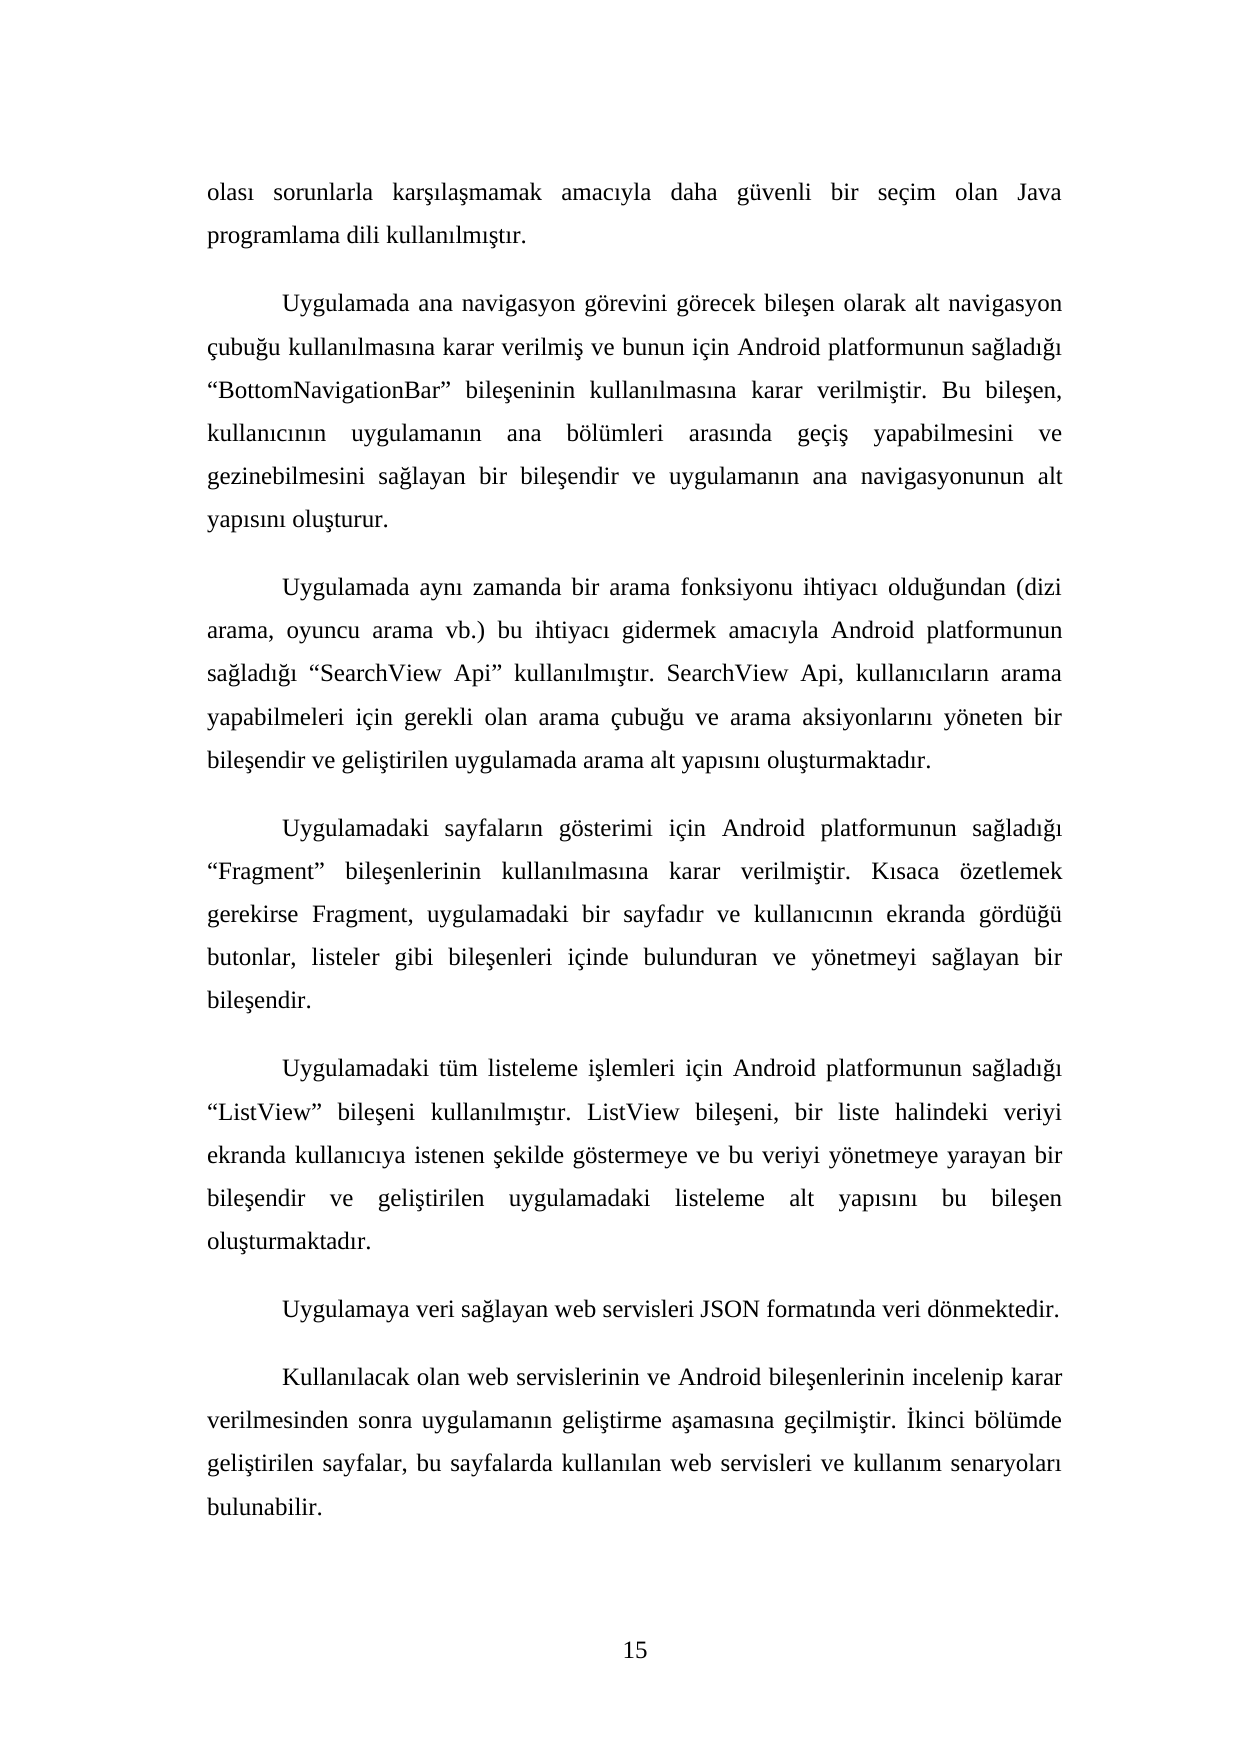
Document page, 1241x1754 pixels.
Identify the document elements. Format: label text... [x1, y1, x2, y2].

text Uygulamada aynı zamanda bir arama fonksiyonu ihtiyacı olduğundan (dizi arama, oyuncu arama vb.) bu ihtiyacı gidermek amacıyla Android platformunun sağladığı “SearchView Api” kullanılmıştır. SearchView Api, kullanıcıların arama yapabilmeleri için gerekli olan arama çubuğu ve arama aksiyonlarını yöneten bir bileşendir ve geliştirilen uygulamada arama alt yapısını oluşturmaktadır. [207, 572, 1063, 773]
text Kullanılacak olan web servislerinin ve Android bileşenlerinin incelenip karar verilmesinden sonra uygulamanın geliştirme aşamasına geçilmiştir. İkinci bölümde geliştirilen sayfalar, bu sayfalarda kullanılan web servisleri ve kullanım senaryoları bulunabilir. [207, 1362, 1063, 1520]
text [207, 177, 1063, 249]
text Uygulamaya veri sağlayan web servisleri JSON formatında veri dönmektedir. [207, 1294, 1063, 1323]
text Uygulamada ana navigasyon görevini görecek bileşen olarak alt navigasyon çubuğu kullanılmasına karar verilmiş ve bunun için Android platformunun sağladığı “BottomNavigationBar” bileşeninin kullanılmasına karar verilmiştir. Bu bileşen, kullanıcının uygulamanın ana bölümleri arasında geçiş yapabilmesini ve gezinebilmesini sağlayan bir bileşendir ve uygulamanın ana navigasyonunun alt yapısını oluşturur. [207, 288, 1063, 533]
text Uygulamadaki tüm listeleme işlemleri için Android platformunun sağladığı “ListView” bileşeni kullanılmıştır. ListView bileşeni, bir liste halindeki veriyi ekranda kullanıcıya istenen şekilde göstermeye ve bu veriyi yönetmeye yarayan bir bileşendir ve geliştirilen uygulamadaki listeleme alt yapısını bu bileşen oluşturmaktadır. [207, 1053, 1063, 1255]
text Uygulamadaki sayfaların gösterimi için Android platformunun sağladığı “Fragment” bileşenlerinin kullanılmasına karar verilmiştir. Kısaca özetlemek gerekirse Fragment, uygulamadaki bir sayfadır ve kullanıcının ekranda gördüğü butonlar, listeler gibi bileşenleri içinde bulunduran ve yönetmeyi sağlayan bir bileşendir. [207, 813, 1063, 1014]
